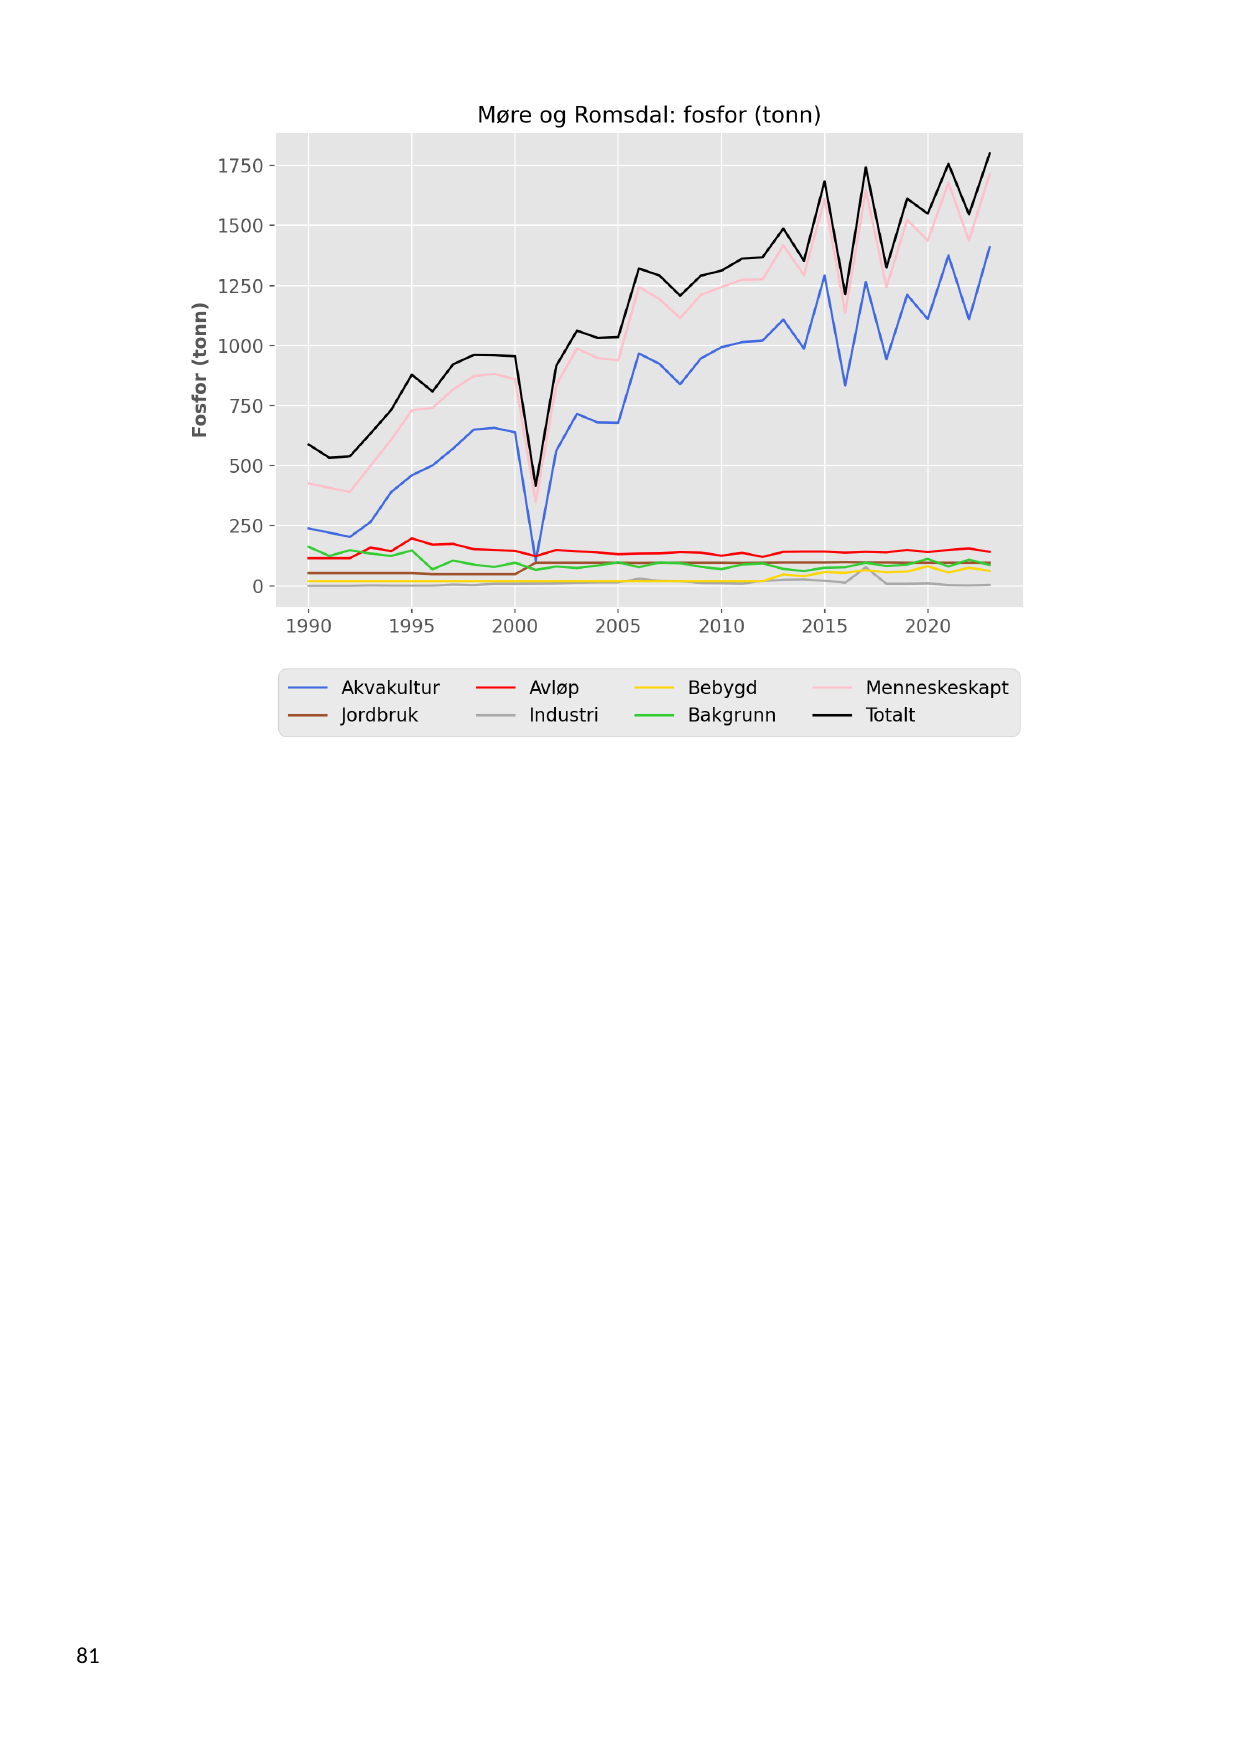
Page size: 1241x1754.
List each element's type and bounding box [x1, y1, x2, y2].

picture [177, 90, 1063, 755]
